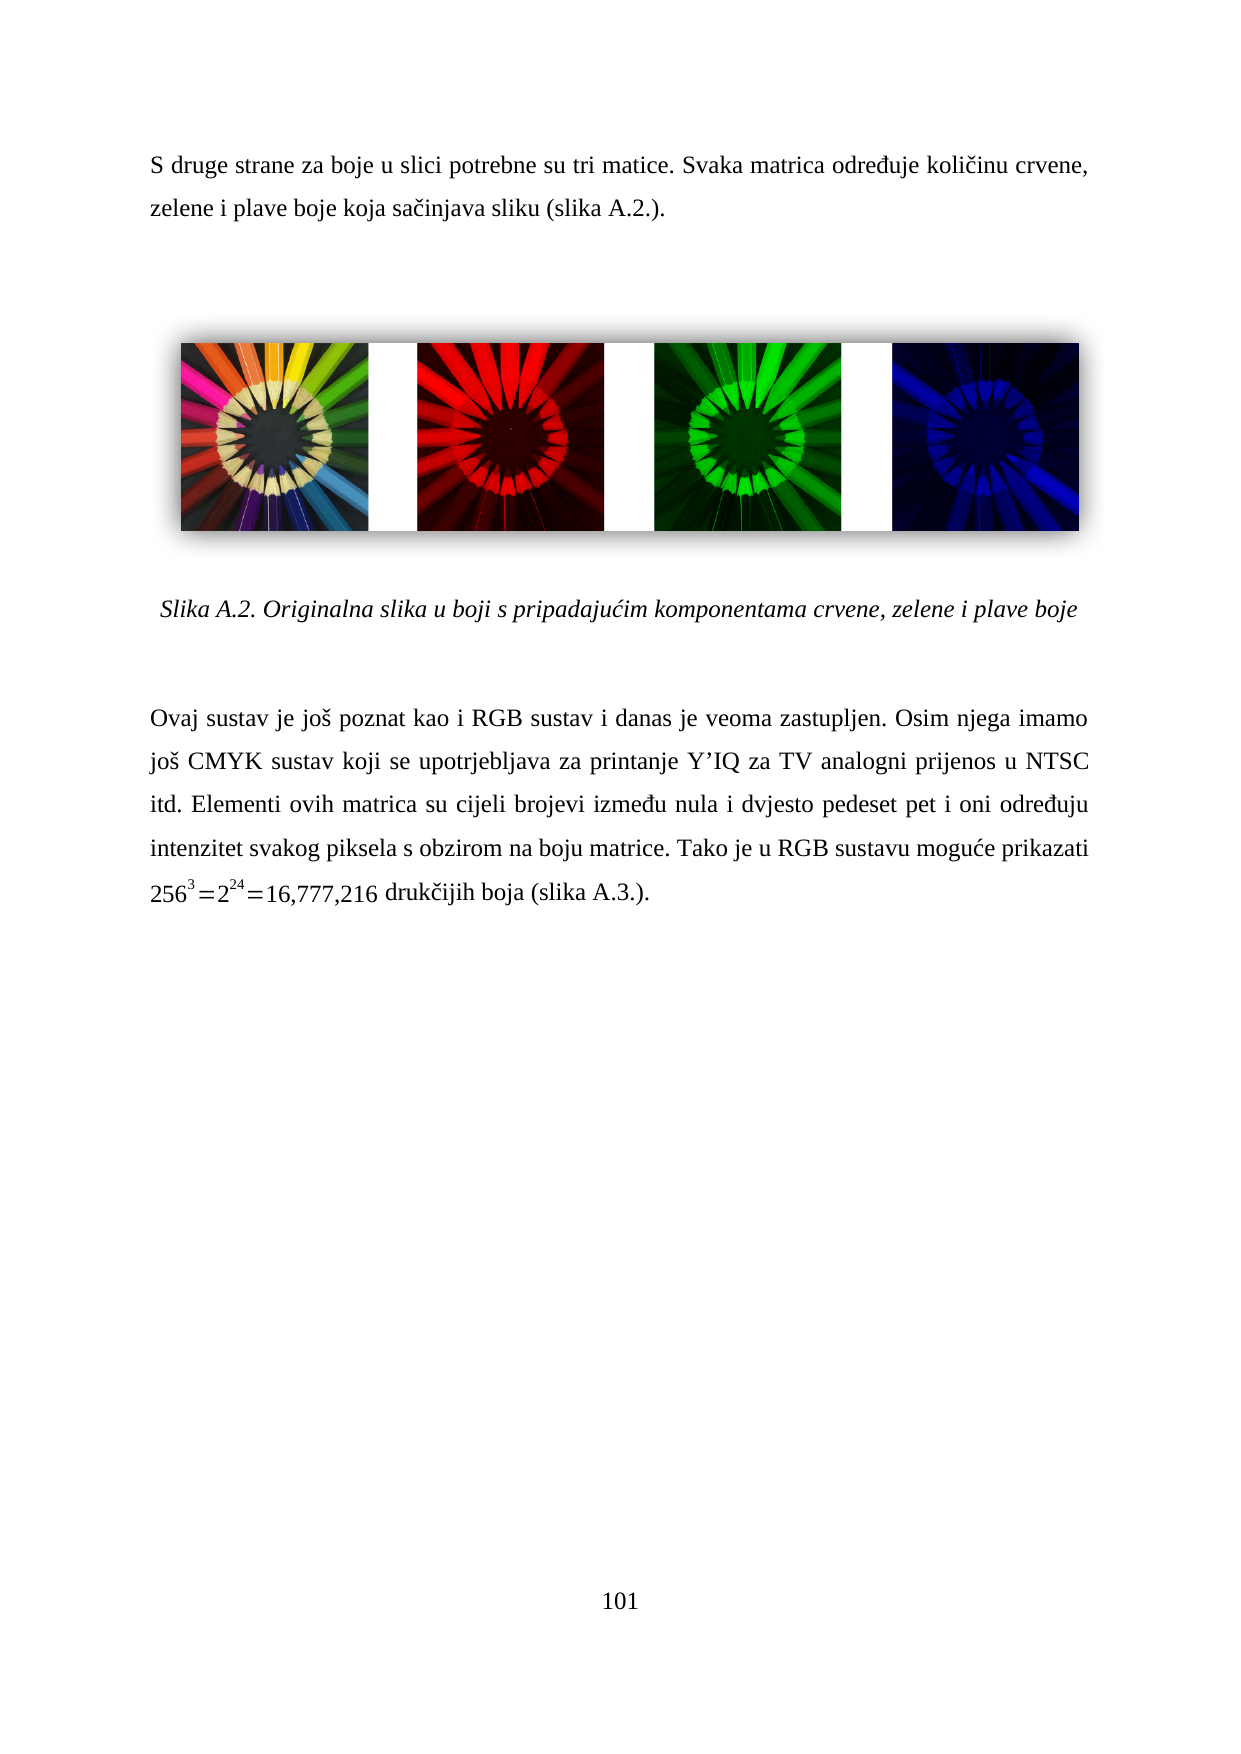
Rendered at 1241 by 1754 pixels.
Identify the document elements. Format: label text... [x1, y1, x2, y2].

text S druge strane za boje u slici potrebne su tri matice. Svaka matrica određuje količinu crvene, zelene i plave boje koja sačinjava sliku (slika A.2.). [150, 150, 1090, 222]
text Slika A.2. Originalna slika u boji s pripadajućim komponentama crvene, zelene i plave boje [150, 594, 1090, 623]
picture [181, 343, 1079, 531]
text Ovaj sustav je još poznat kao i RGB sustav i danas je veoma zastupljen. Osim njega imamo još CMYK sustav koji se upotrjebljava za printanje Y’IQ za TV analogni prijenos u NTSC itd. Elementi ovih matrica su cijeli brojevi između nula i dvjesto pedeset pet i oni određuju intenzitet svakog piksela s obzirom na boju matrice. Tako je u RGB sustavu moguće prikazati drukčijih boja (slika A.3.). [150, 703, 1090, 907]
